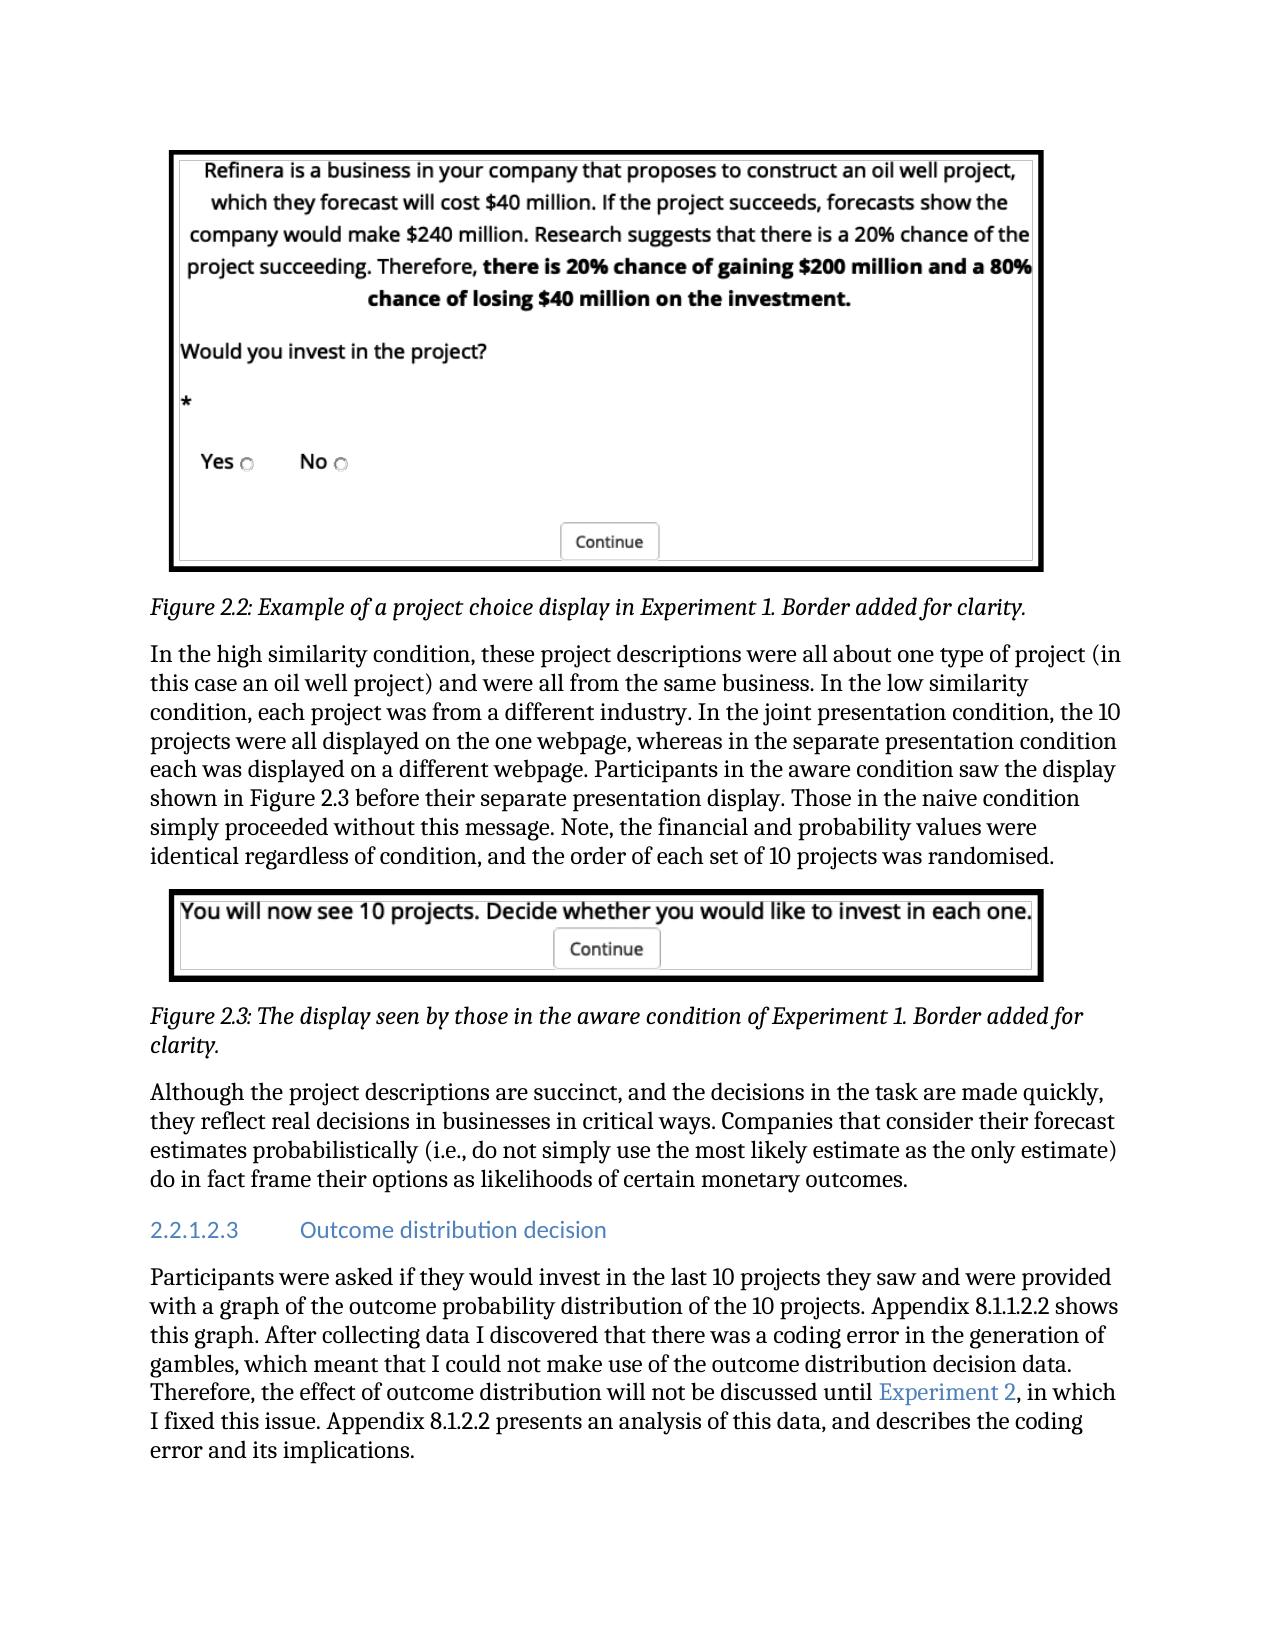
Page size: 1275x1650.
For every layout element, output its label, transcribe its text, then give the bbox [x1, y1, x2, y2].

text Figure 2.3: The display seen by those in the aware condition of Experiment 1. Border added for clarity. [150, 1002, 1125, 1059]
text Figure 2.2: Example of a project choice display in Experiment 1. Border added for clarity. [150, 593, 1125, 622]
picture [168, 150, 1044, 572]
text In the high similarity condition, these project descriptions were all about one type of project (in this case an oil well project) and were all from the same business. In the low similarity condition, each project was from a different industry. In the joint presentation condition, the 10 projects were all displayed on the one webpage, whereas in the separate presentation condition each was displayed on a different webpage. Participants in the aware condition saw the display shown in Figure 2.3 before their separate presentation display. Those in the naive condition simply proceeded without this message. Note, the financial and probability values were identical regardless of condition, and the order of each set of 10 projects was randomised. [150, 640, 1125, 870]
text Participants were asked if they would invest in the last 10 projects they saw and were provided with a graph of the outcome probability distribution of the 10 projects. Appendix 8.1.1.2.2 shows this graph. After collecting data I discovered that there was a coding error in the generation of gambles, which meant that I could not make use of the outcome distribution decision data. Therefore, the effect of outcome distribution will not be discussed until Experiment 2, in which I fixed this issue. Appendix 8.1.2.2 presents an analysis of this data, and describes the coding error and its implications. [150, 1263, 1125, 1464]
text Although the project descriptions are succinct, and the decisions in the task are made quickly, they reflect real decisions in businesses in critical ways. Companies that consider their forecast estimates probabilistically (i.e., do not simply use the most likely estimate as the only estimate) do in fact frame their options as likelihoods of certain monetary outcomes. [150, 1078, 1125, 1193]
picture [168, 889, 1044, 982]
subtitle 2.2.1.2.3 Outcome distribution decision [150, 1214, 1125, 1244]
